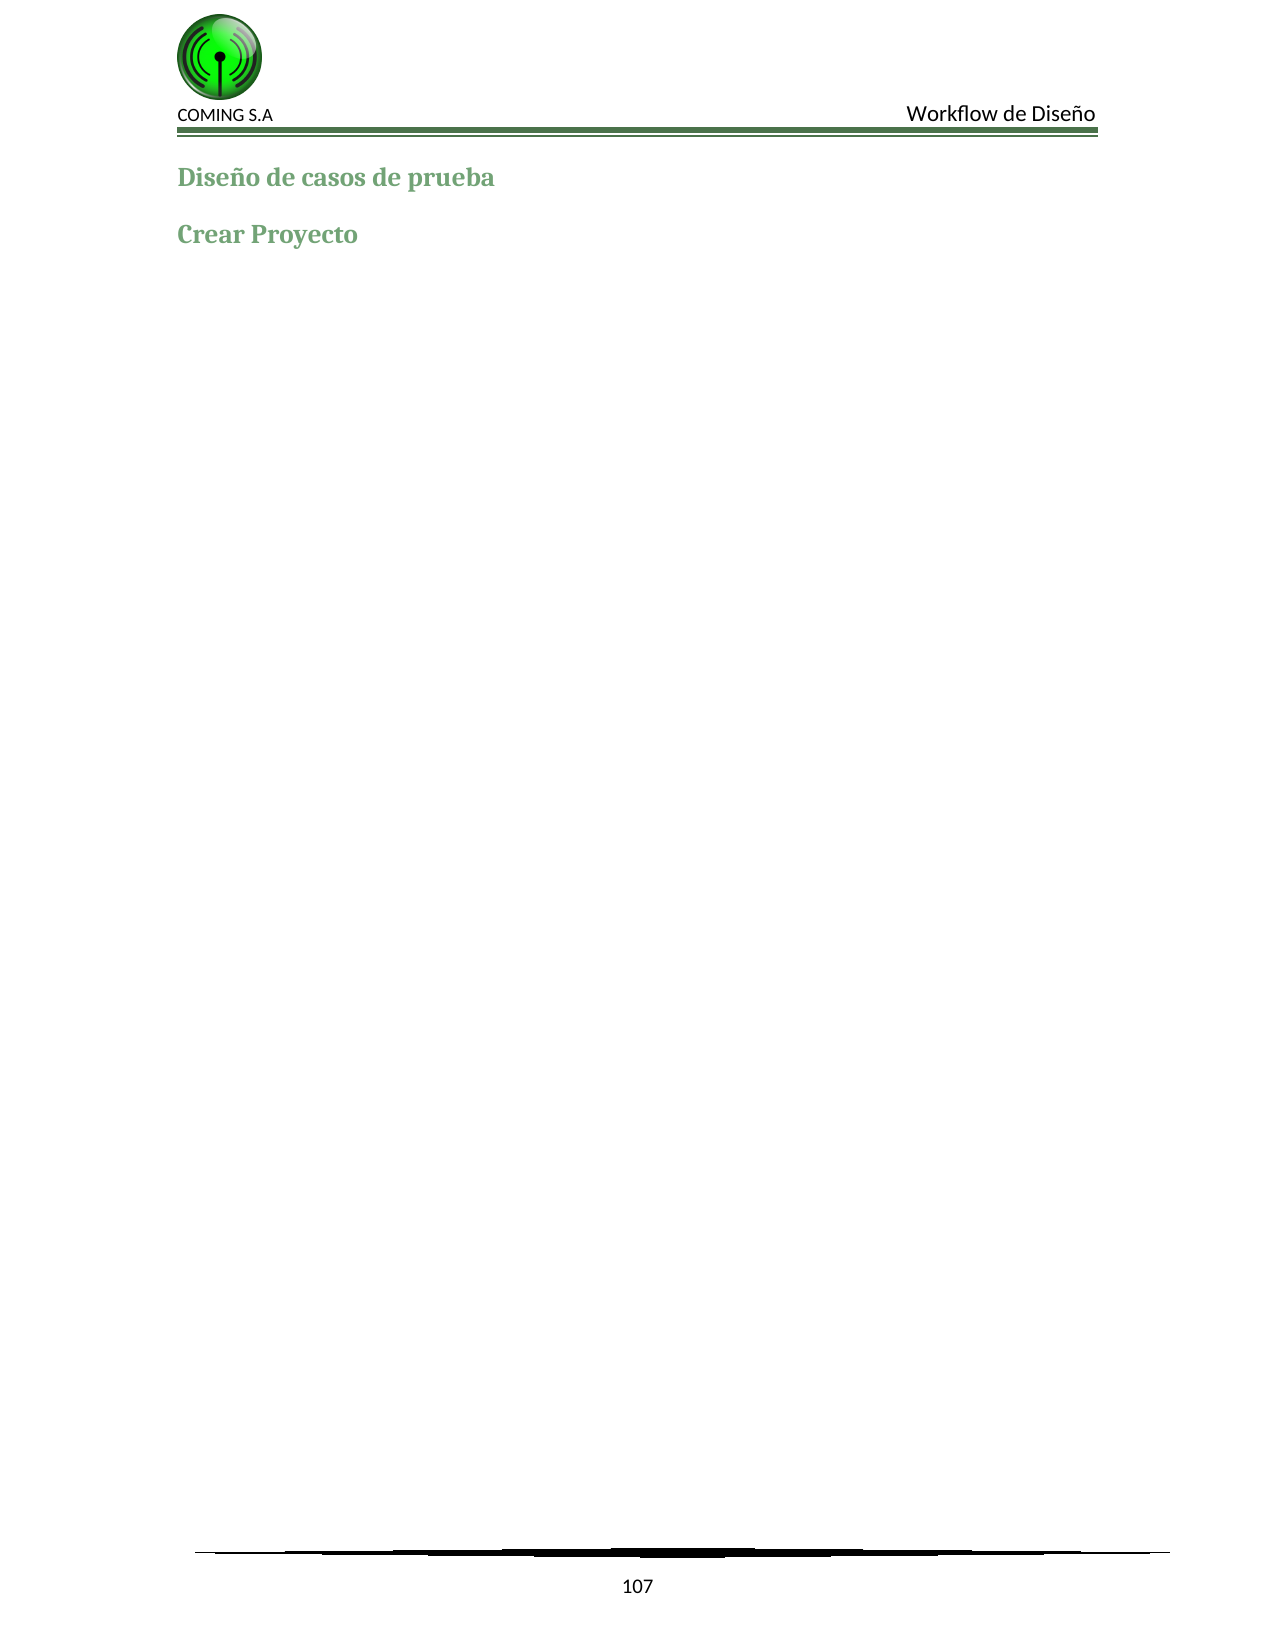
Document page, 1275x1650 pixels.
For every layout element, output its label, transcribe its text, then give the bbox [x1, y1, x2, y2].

subtitle Crear Proyecto [177, 219, 1098, 250]
subtitle Diseño de casos de prueba [177, 162, 1098, 193]
picture [177, 14, 262, 100]
